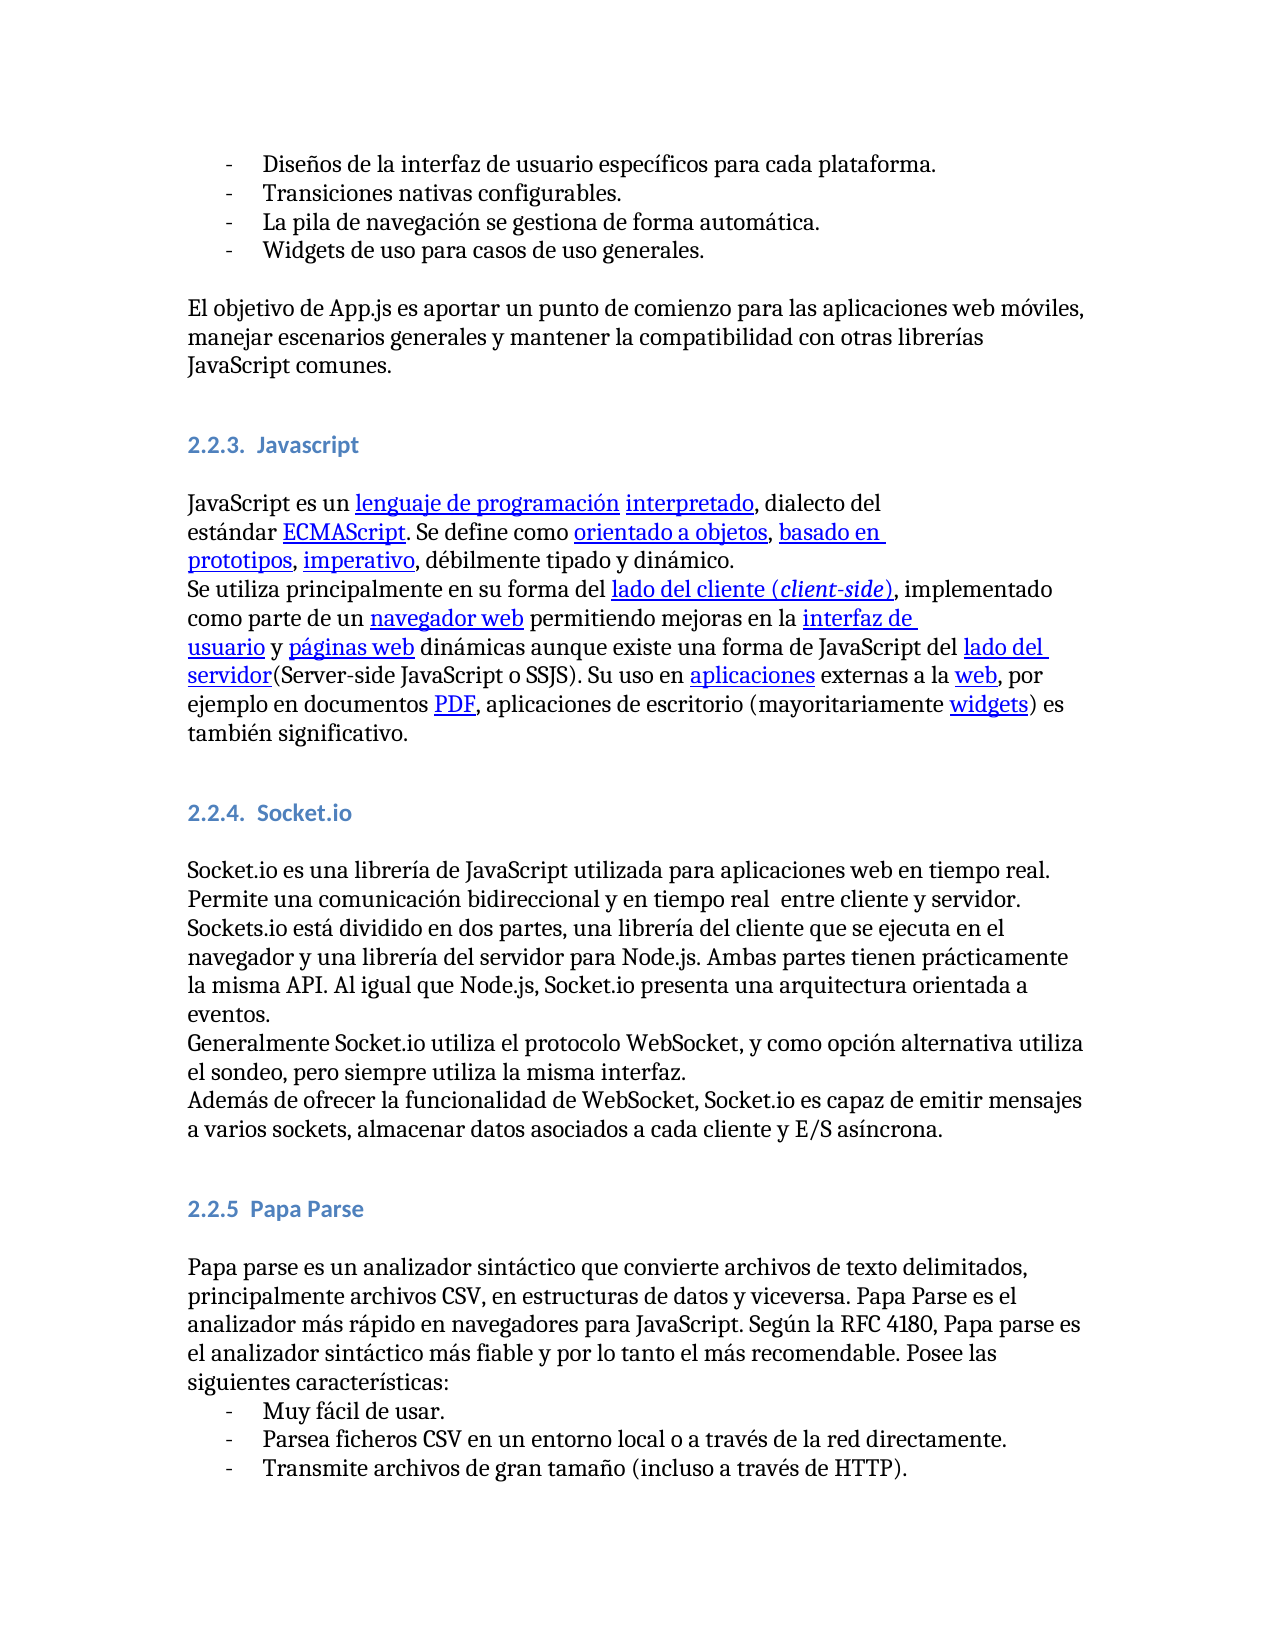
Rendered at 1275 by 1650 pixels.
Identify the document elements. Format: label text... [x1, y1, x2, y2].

text Papa parse es un analizador sintáctico que convierte archivos de texto delimitados, principalmente archivos CSV, en estructuras de datos y viceversa. Papa Parse es el analizador más rápido en navegadores para JavaScript. Según la RFC 4180, Papa parse es el analizador sintáctico más fiable y por lo tanto el más recomendable. Posee las siguientes características: [187, 1253, 1087, 1397]
list Parsea ficheros CSV en un entorno local o a través de la red directamente. [225, 1425, 1087, 1454]
subtitle 2.2.4. Socket.io [187, 797, 1087, 828]
list Diseños de la interfaz de usuario específicos para cada plataforma. [225, 150, 1087, 179]
list Widgets de uso para casos de uso generales. [225, 236, 1087, 265]
text Se utiliza principalmente en su forma del lado del cliente (client-side), implementado como parte de un navegador web permitiendo mejoras en la interfaz de usuario y páginas web dinámicas​ aunque existe una forma de JavaScript del lado del servidor(Server-side JavaScript o SSJS). Su uso en aplicaciones externas a la web, por ejemplo en documentos PDF, aplicaciones de escritorio (mayoritariamente widgets) es también significativo. [187, 575, 1087, 748]
subtitle 2.2.3. Javascript [187, 429, 1087, 460]
text JavaScript es un lenguaje de programación interpretado, dialecto del estándar ECMAScript. Se define como orientado a objetos, basado en prototipos, imperativo, débilmente tipado y dinámico. [187, 489, 1087, 575]
list La pila de navegación se gestiona de forma automática. [225, 207, 1087, 236]
list Transmite archivos de gran tamaño (incluso a través de HTTP). [225, 1454, 1087, 1483]
subtitle 2.2.5 Papa Parse [187, 1193, 1087, 1224]
text Además de ofrecer la funcionalidad de WebSocket, Socket.io es capaz de emitir mensajes a varios sockets, almacenar datos asociados a cada cliente y E/S asíncrona. [187, 1086, 1087, 1144]
text Socket.io es una librería de JavaScript utilizada para aplicaciones web en tiempo real. Permite una comunicación bidireccional y en tiempo real entre cliente y servidor. Sockets.io está dividido en dos partes, una librería del cliente que se ejecuta en el navegador y una librería del servidor para Node.js. Ambas partes tienen prácticamente la misma API. Al igual que Node.js, Socket.io presenta una arquitectura orientada a eventos. [187, 856, 1087, 1029]
list Transiciones nativas configurables. [225, 179, 1087, 207]
list Muy fácil de usar. [225, 1397, 1087, 1425]
text El objetivo de App.js es aportar un punto de comienzo para las aplicaciones web móviles, manejar escenarios generales y mantener la compatibilidad con otras librerías JavaScript comunes. [187, 294, 1087, 380]
text Generalmente Socket.io utiliza el protocolo WebSocket, y como opción alternativa utiliza el sondeo, pero siempre utiliza la misma interfaz. [187, 1029, 1087, 1086]
